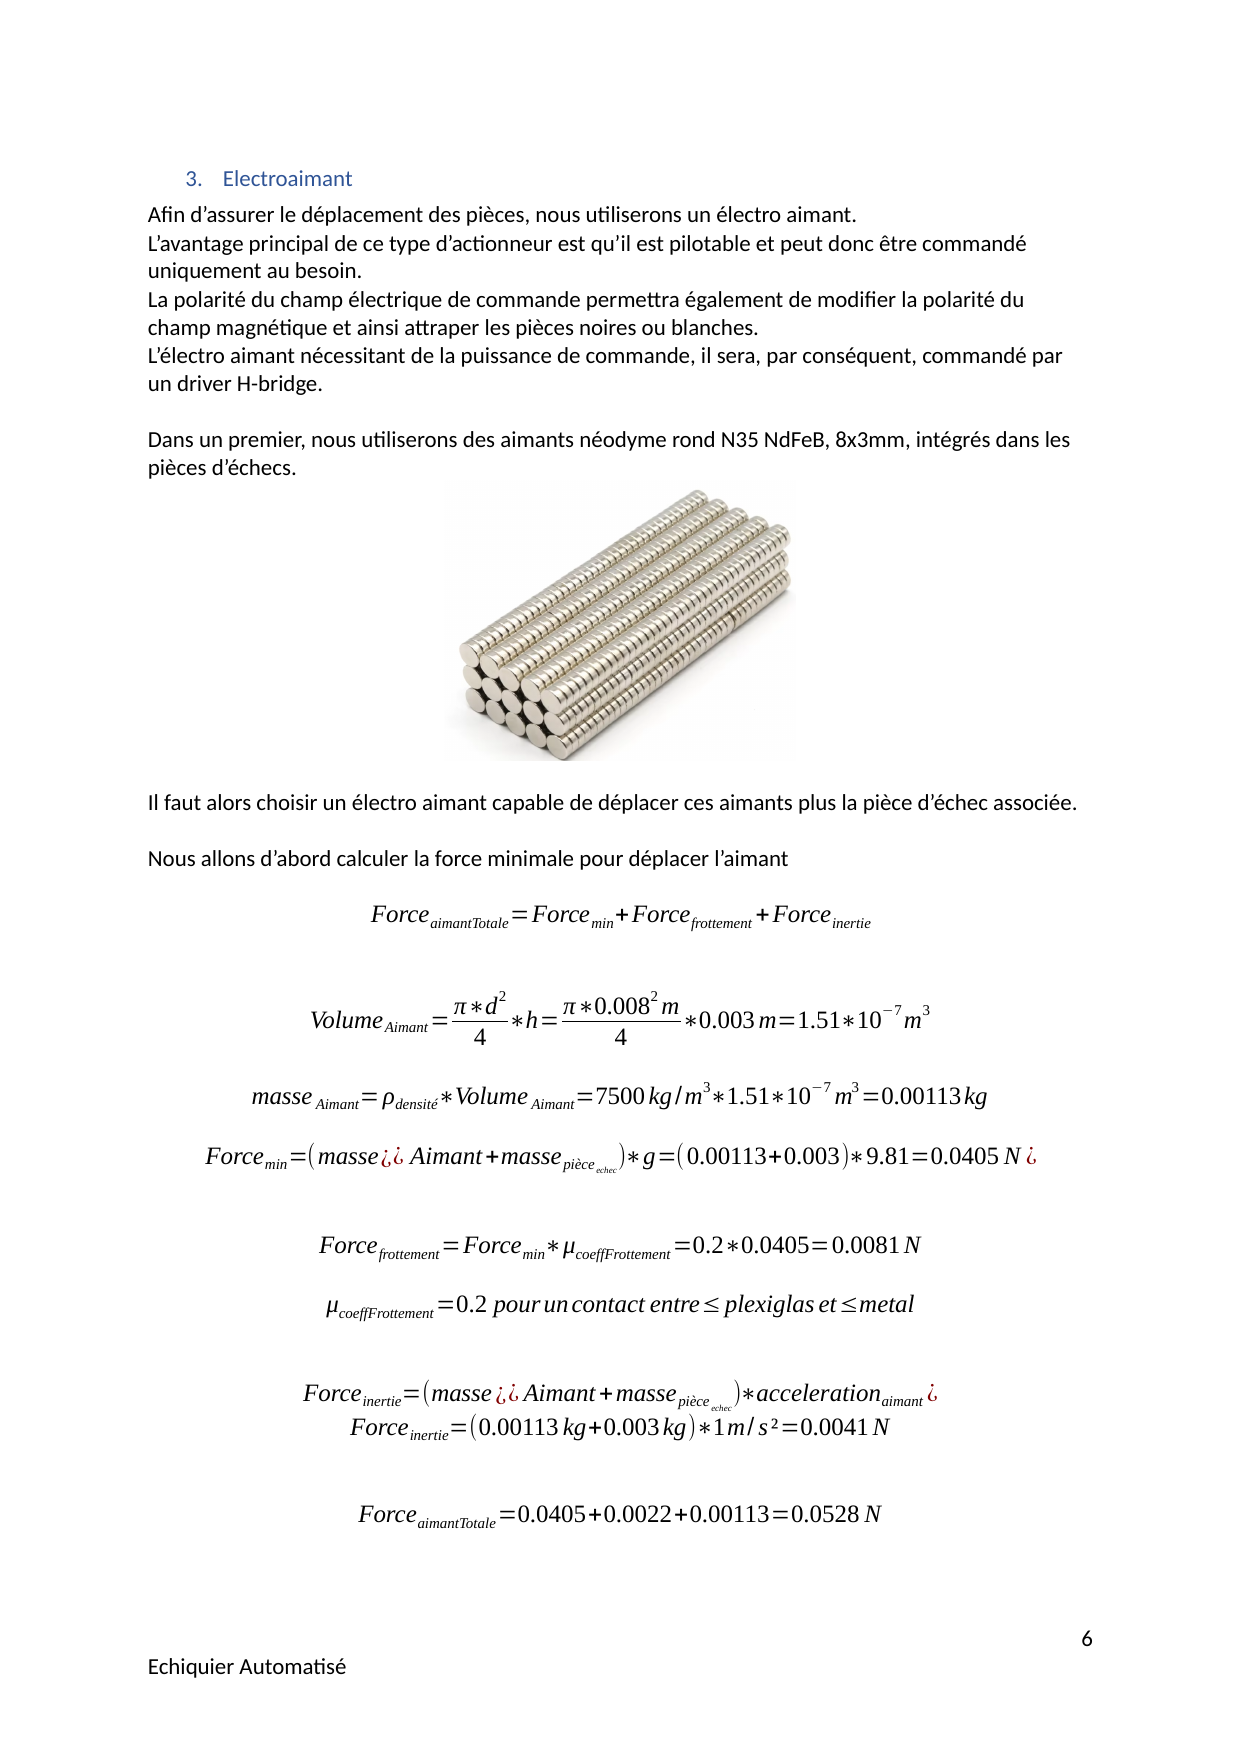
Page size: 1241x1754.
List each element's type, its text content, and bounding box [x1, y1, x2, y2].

text L’avantage principal de ce type d’actionneur est qu’il est pilotable et peut donc être commandé uniquement au besoin. [148, 229, 1093, 285]
text L’électro aimant nécessitant de la puissance de commande, il sera, par conséquent, commandé par un driver H-bridge. [148, 341, 1093, 397]
text Afin d’assurer le déplacement des pièces, nous utiliserons un électro aimant. [148, 201, 1093, 229]
text Nous allons d’abord calculer la force minimale pour déplacer l’aimant [148, 844, 1093, 872]
picture [444, 480, 796, 761]
text Il faut alors choisir un électro aimant capable de déplacer ces aimants plus la pièce d’échec associée. [148, 788, 1093, 816]
text La polarité du champ électrique de commande permettra également de modifier la polarité du champ magnétique et ainsi attraper les pièces noires ou blanches. [148, 285, 1093, 341]
text Dans un premier, nous utiliserons des aimants néodyme rond N35 NdFeB, 8x3mm, intégrés dans les pièces d’échecs. [148, 425, 1093, 481]
subtitle Electroaimant [185, 164, 1093, 192]
